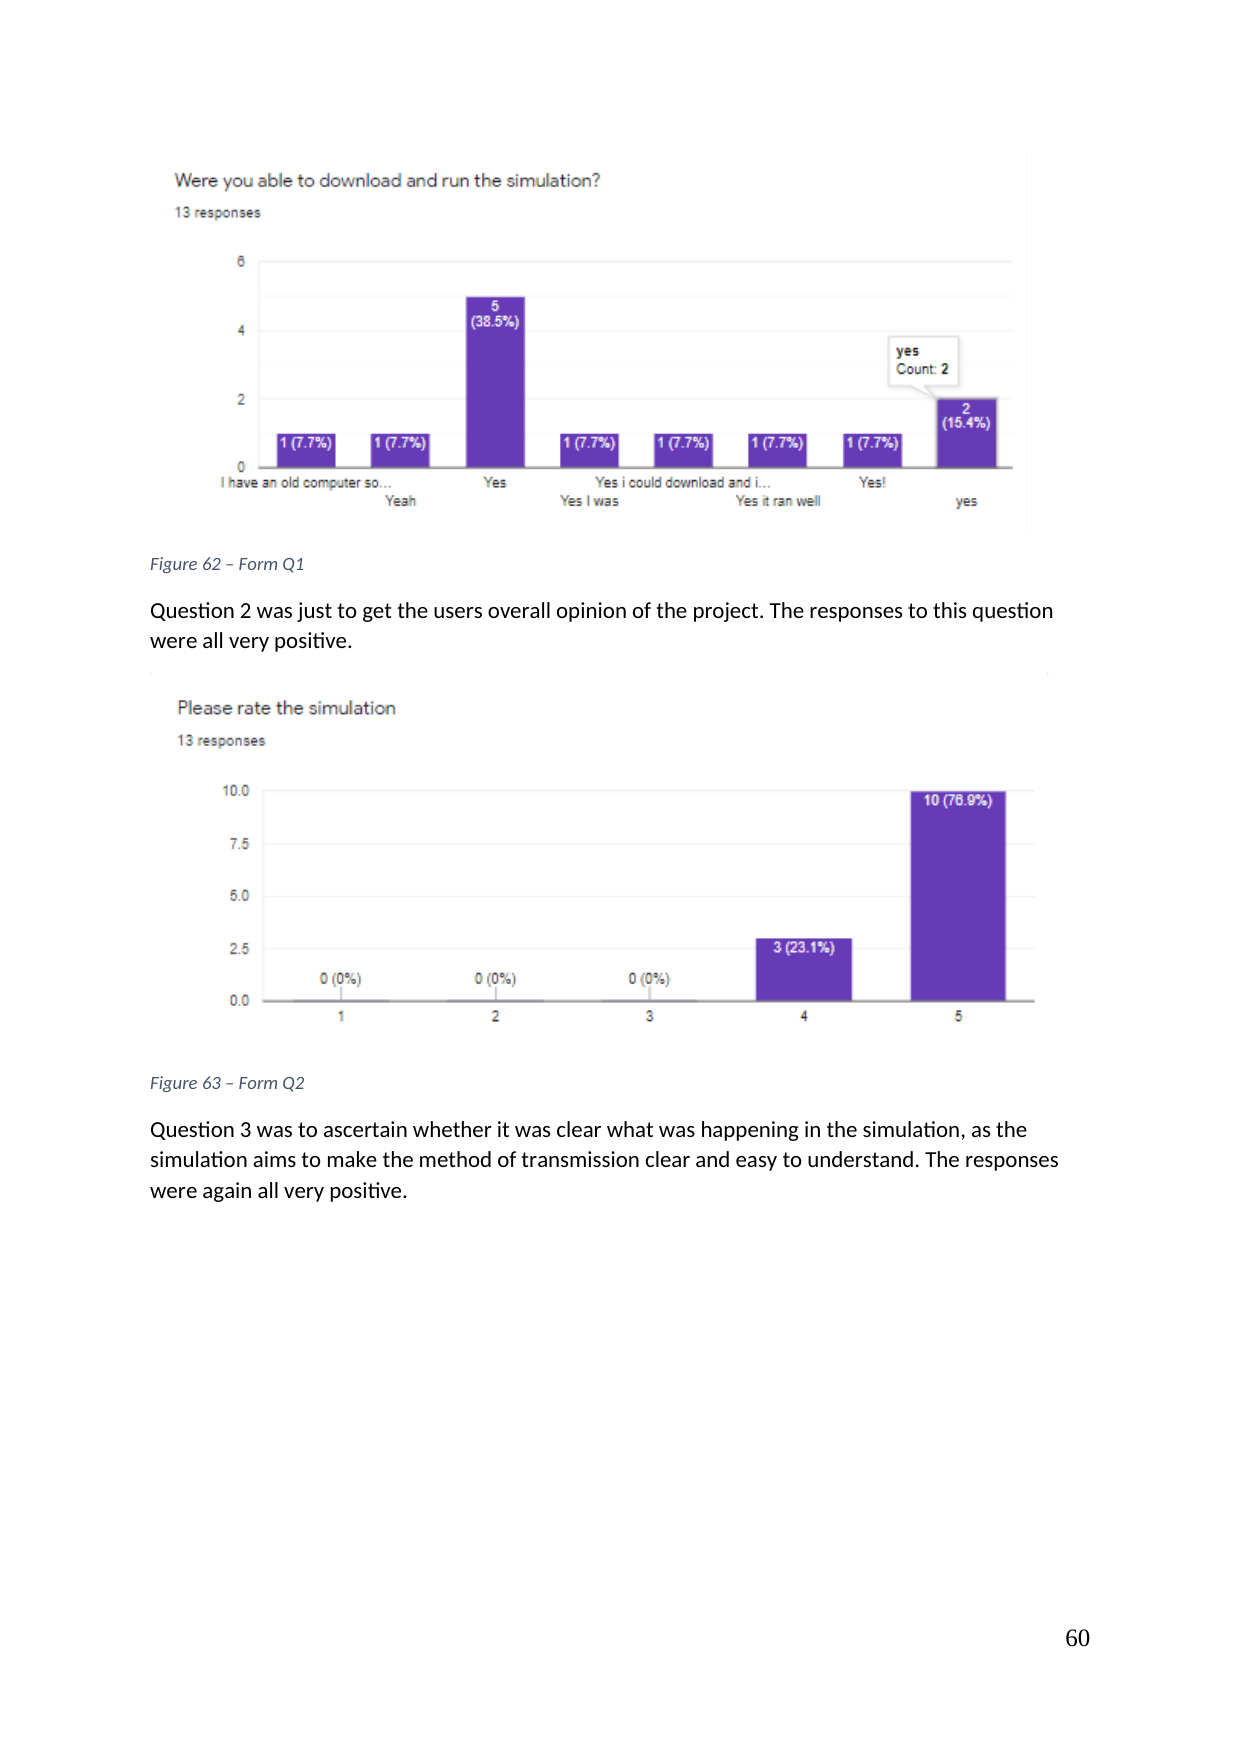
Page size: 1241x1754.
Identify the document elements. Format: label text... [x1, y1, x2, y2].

picture [150, 673, 1049, 1053]
picture [150, 150, 1027, 534]
text Question 2 was just to get the users overall opinion of the project. The responses to this question were all very positive. [150, 596, 1090, 654]
text Question 3 was to ascertain whether it was clear what was happening in the simulation, as the simulation aims to make the method of transmission clear and easy to understand. The responses were again all very positive. [150, 1115, 1090, 1204]
